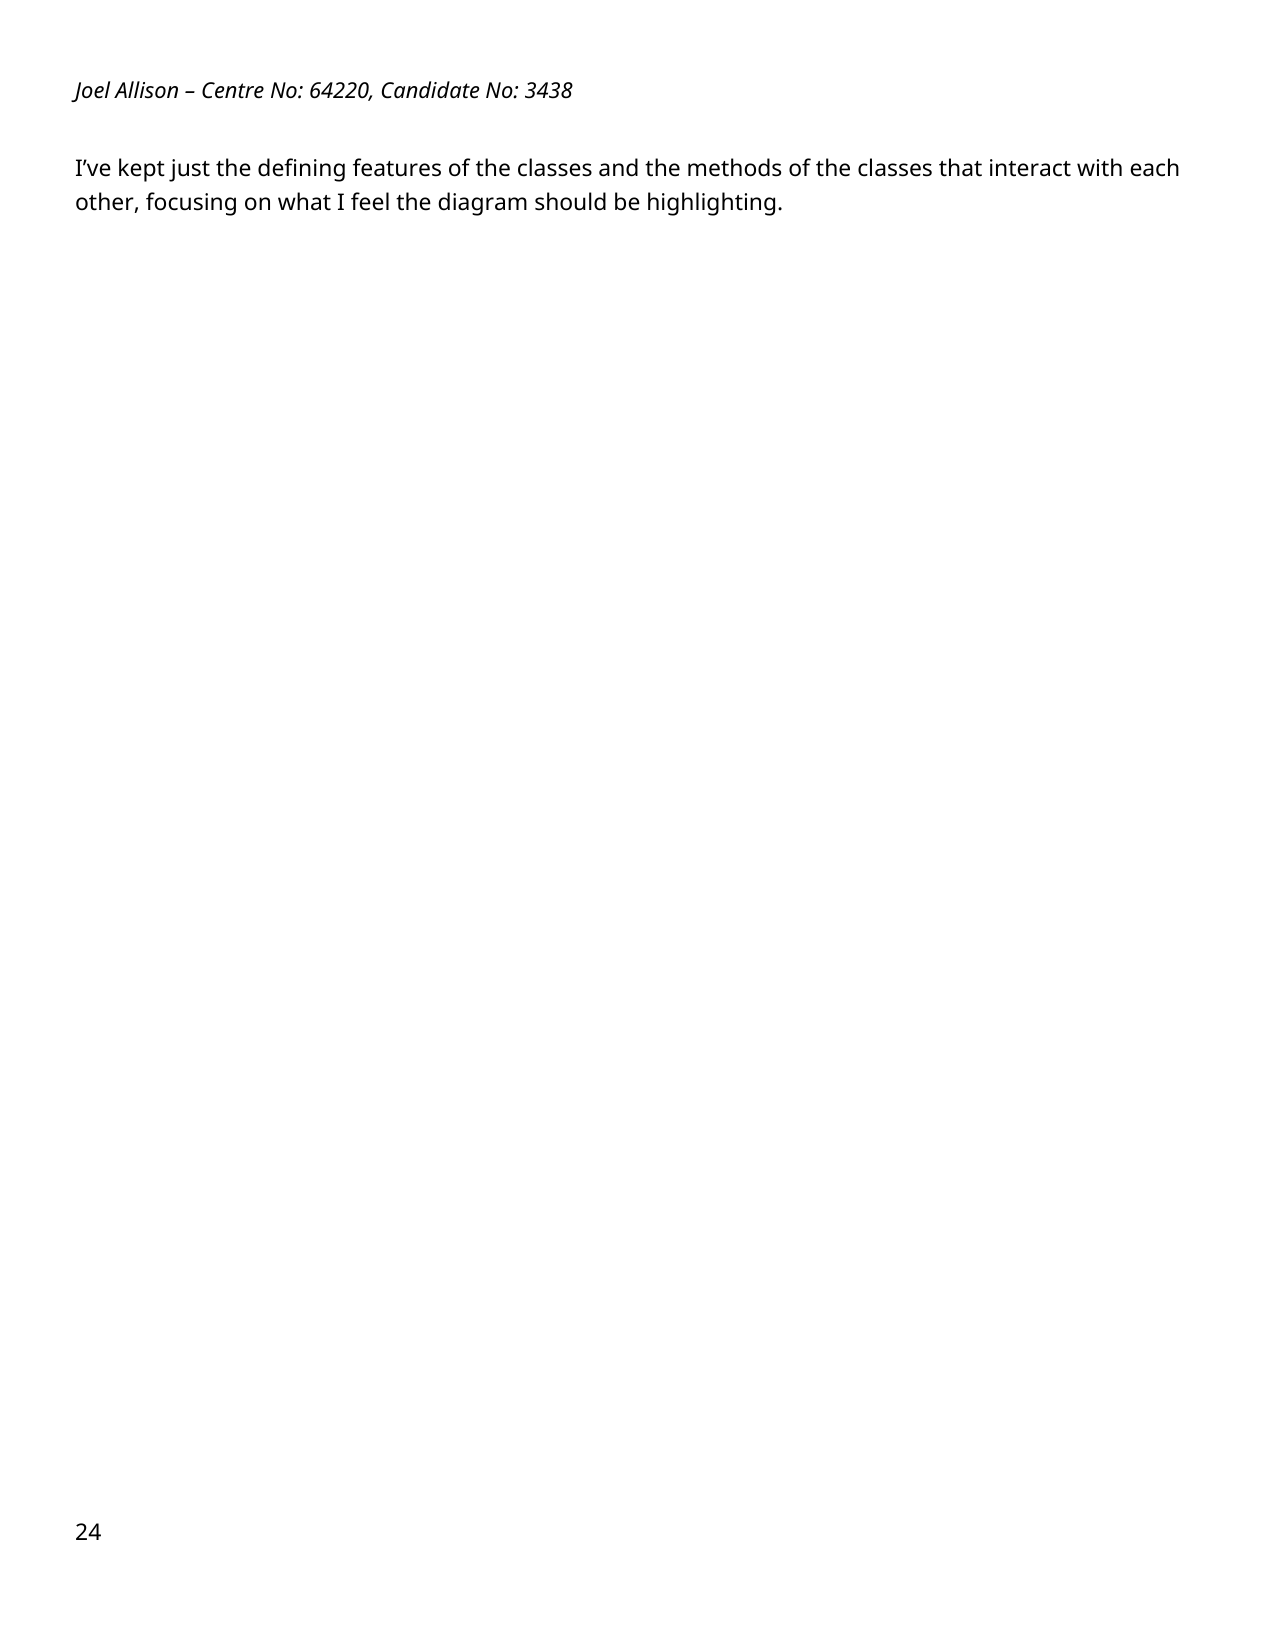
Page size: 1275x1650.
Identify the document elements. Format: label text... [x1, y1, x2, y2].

text I’ve kept just the defining features of the classes and the methods of the classes that interact with each other, focusing on what I feel the diagram should be highlighting. [75, 152, 1200, 217]
